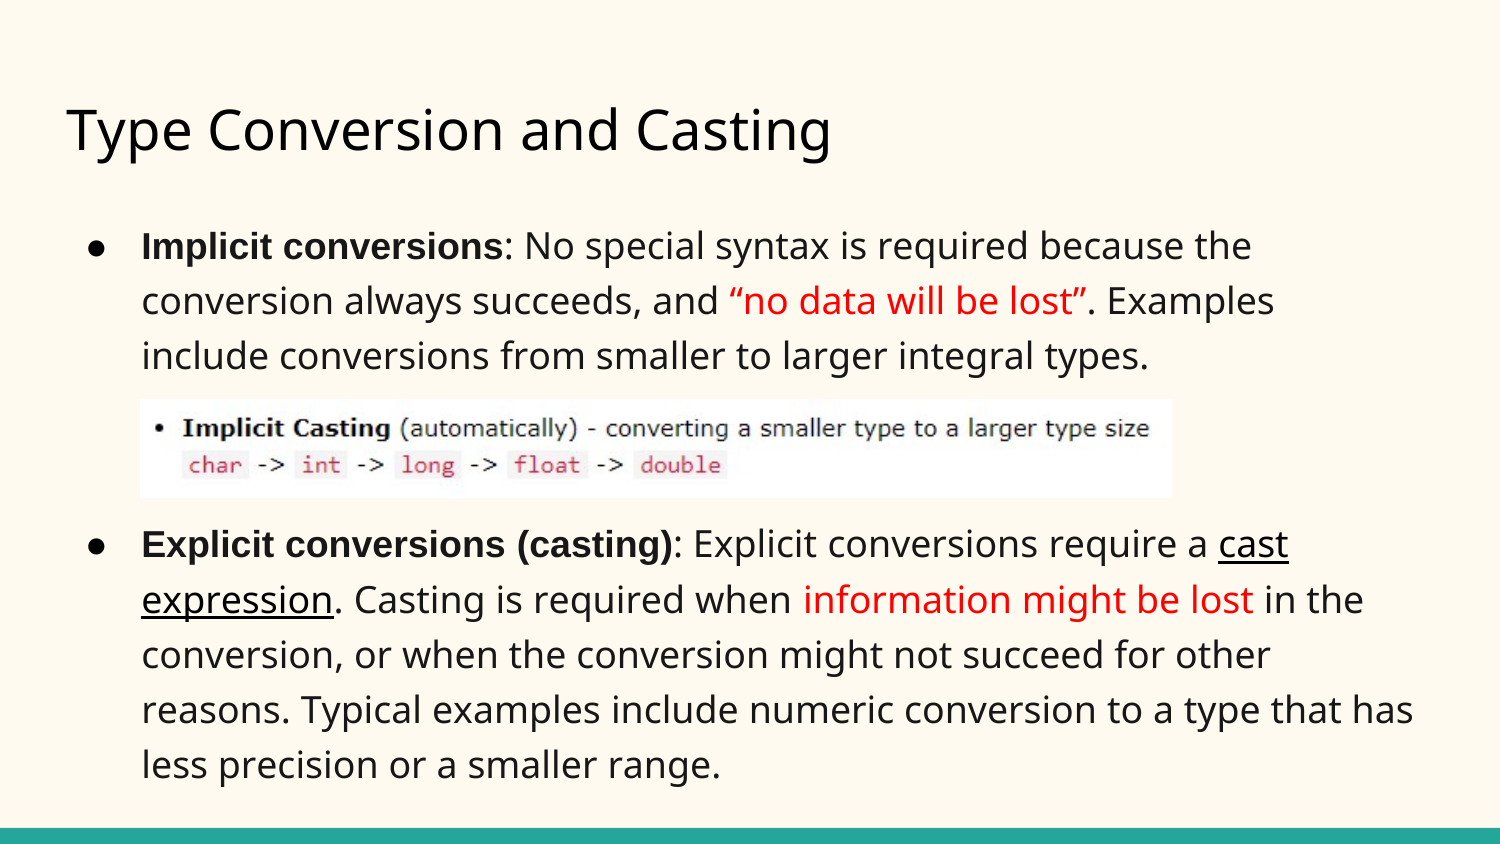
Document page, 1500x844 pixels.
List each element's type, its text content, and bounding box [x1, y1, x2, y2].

list Implicit conversions: No special syntax is required because the conversion always succeeds, and “no data will be lost”. Examples include conversions from smaller to larger integral types. [85, 219, 1410, 381]
list Explicit conversions (casting): Explicit conversions require a cast expression. Casting is required when information might be lost in the conversion, or when the conversion might not succeed for other reasons. Typical examples include numeric conversion to a type that has less precision or a smaller range. [85, 413, 1430, 789]
picture [140, 399, 1173, 498]
text Type Conversion and Casting [66, 90, 1500, 167]
